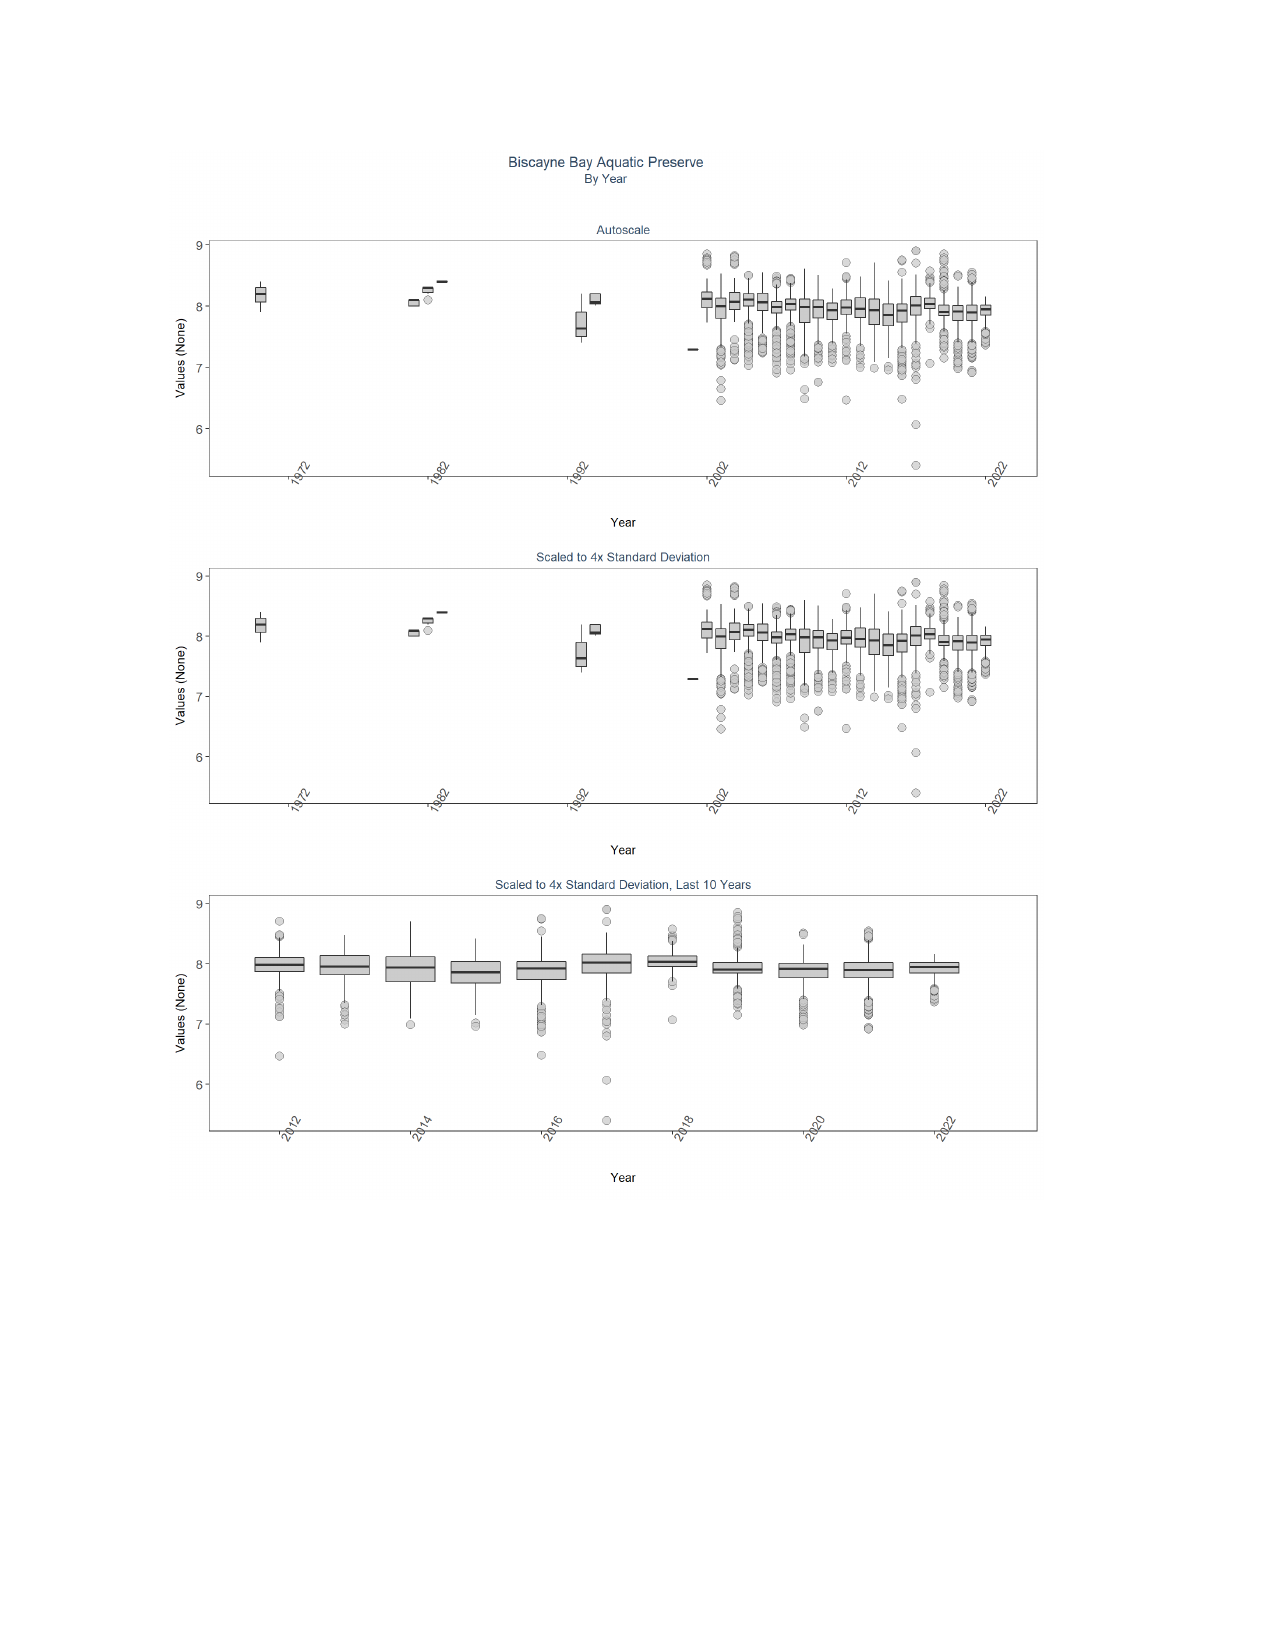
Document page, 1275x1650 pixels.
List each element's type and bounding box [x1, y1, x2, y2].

picture [168, 150, 1044, 1200]
